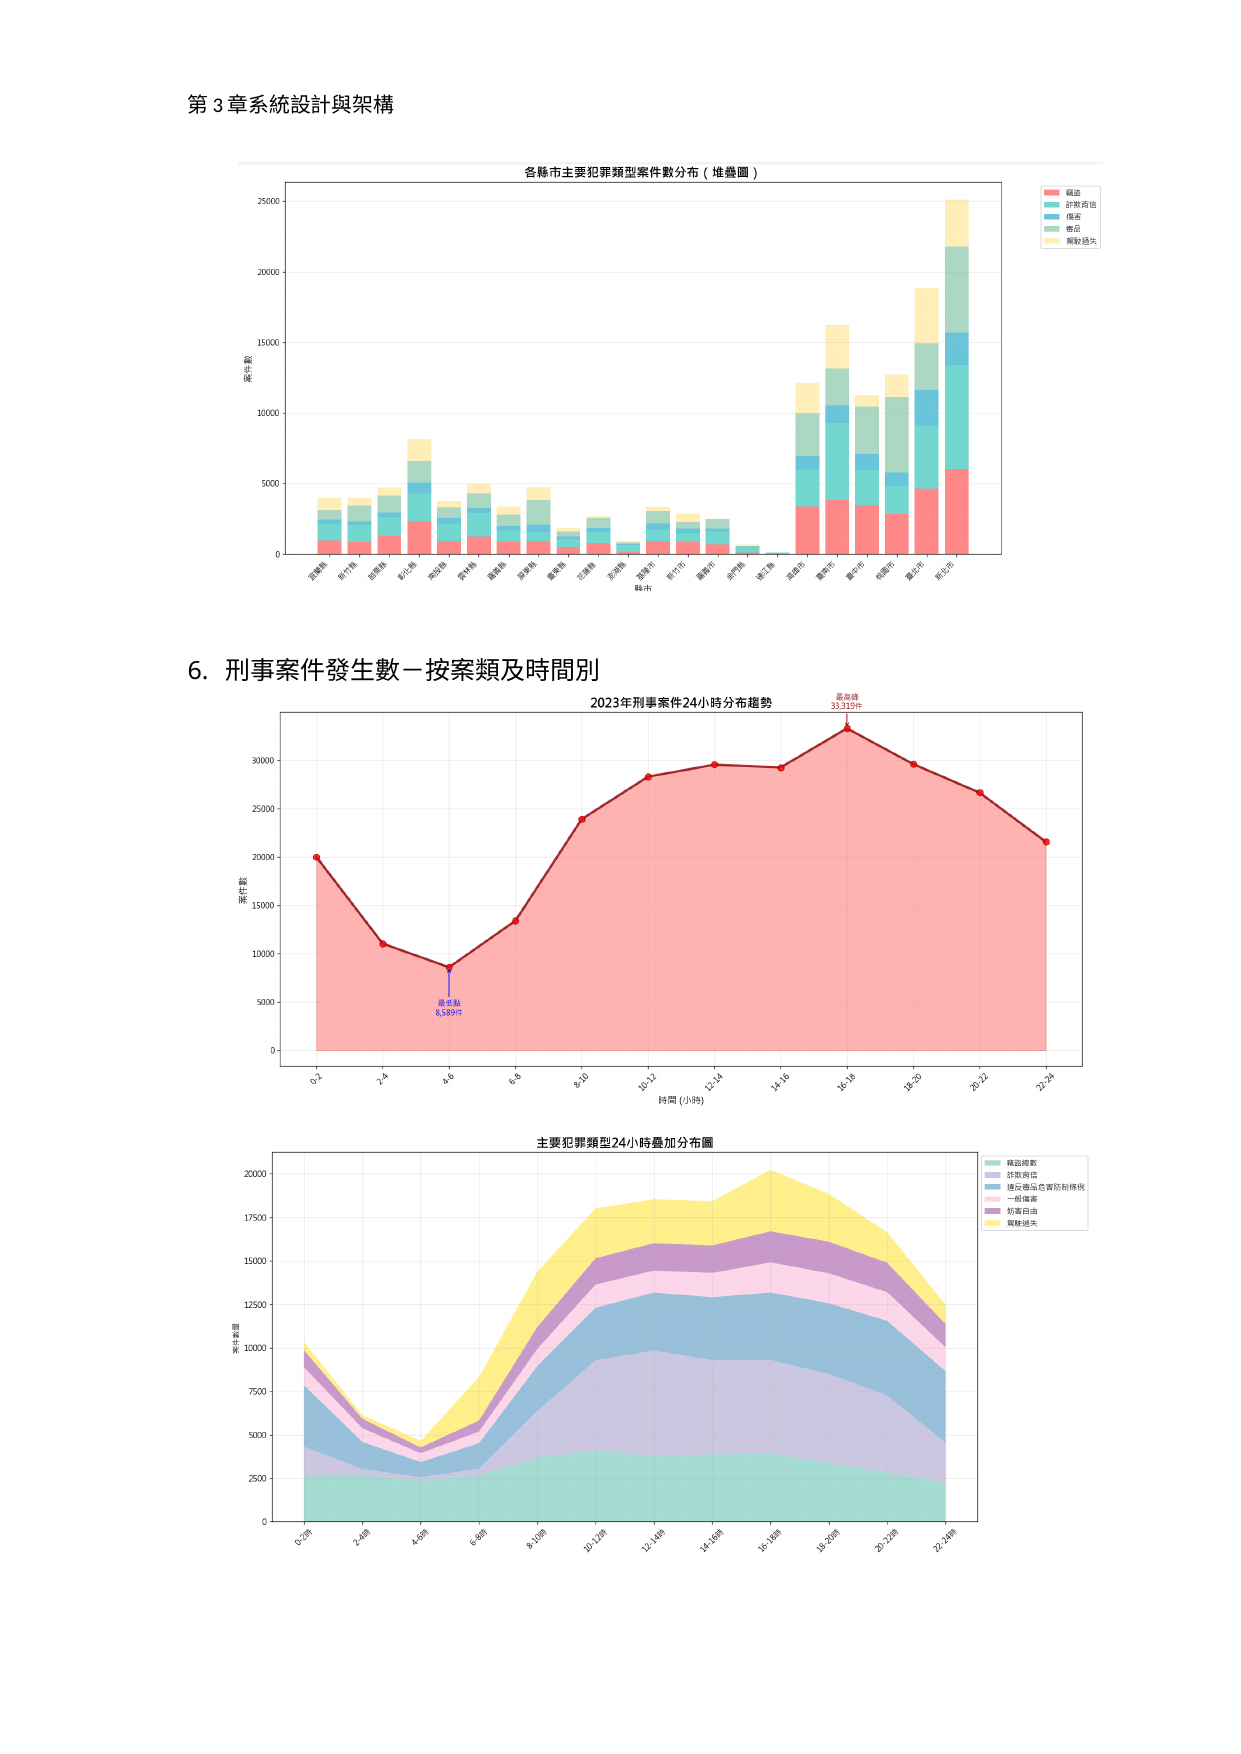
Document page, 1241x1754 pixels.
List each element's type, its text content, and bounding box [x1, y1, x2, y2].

list 刑事案件發生數－按案類及時間別 [187, 650, 1053, 687]
picture [225, 687, 1091, 1112]
picture [237, 162, 1103, 591]
picture [225, 1137, 1091, 1553]
